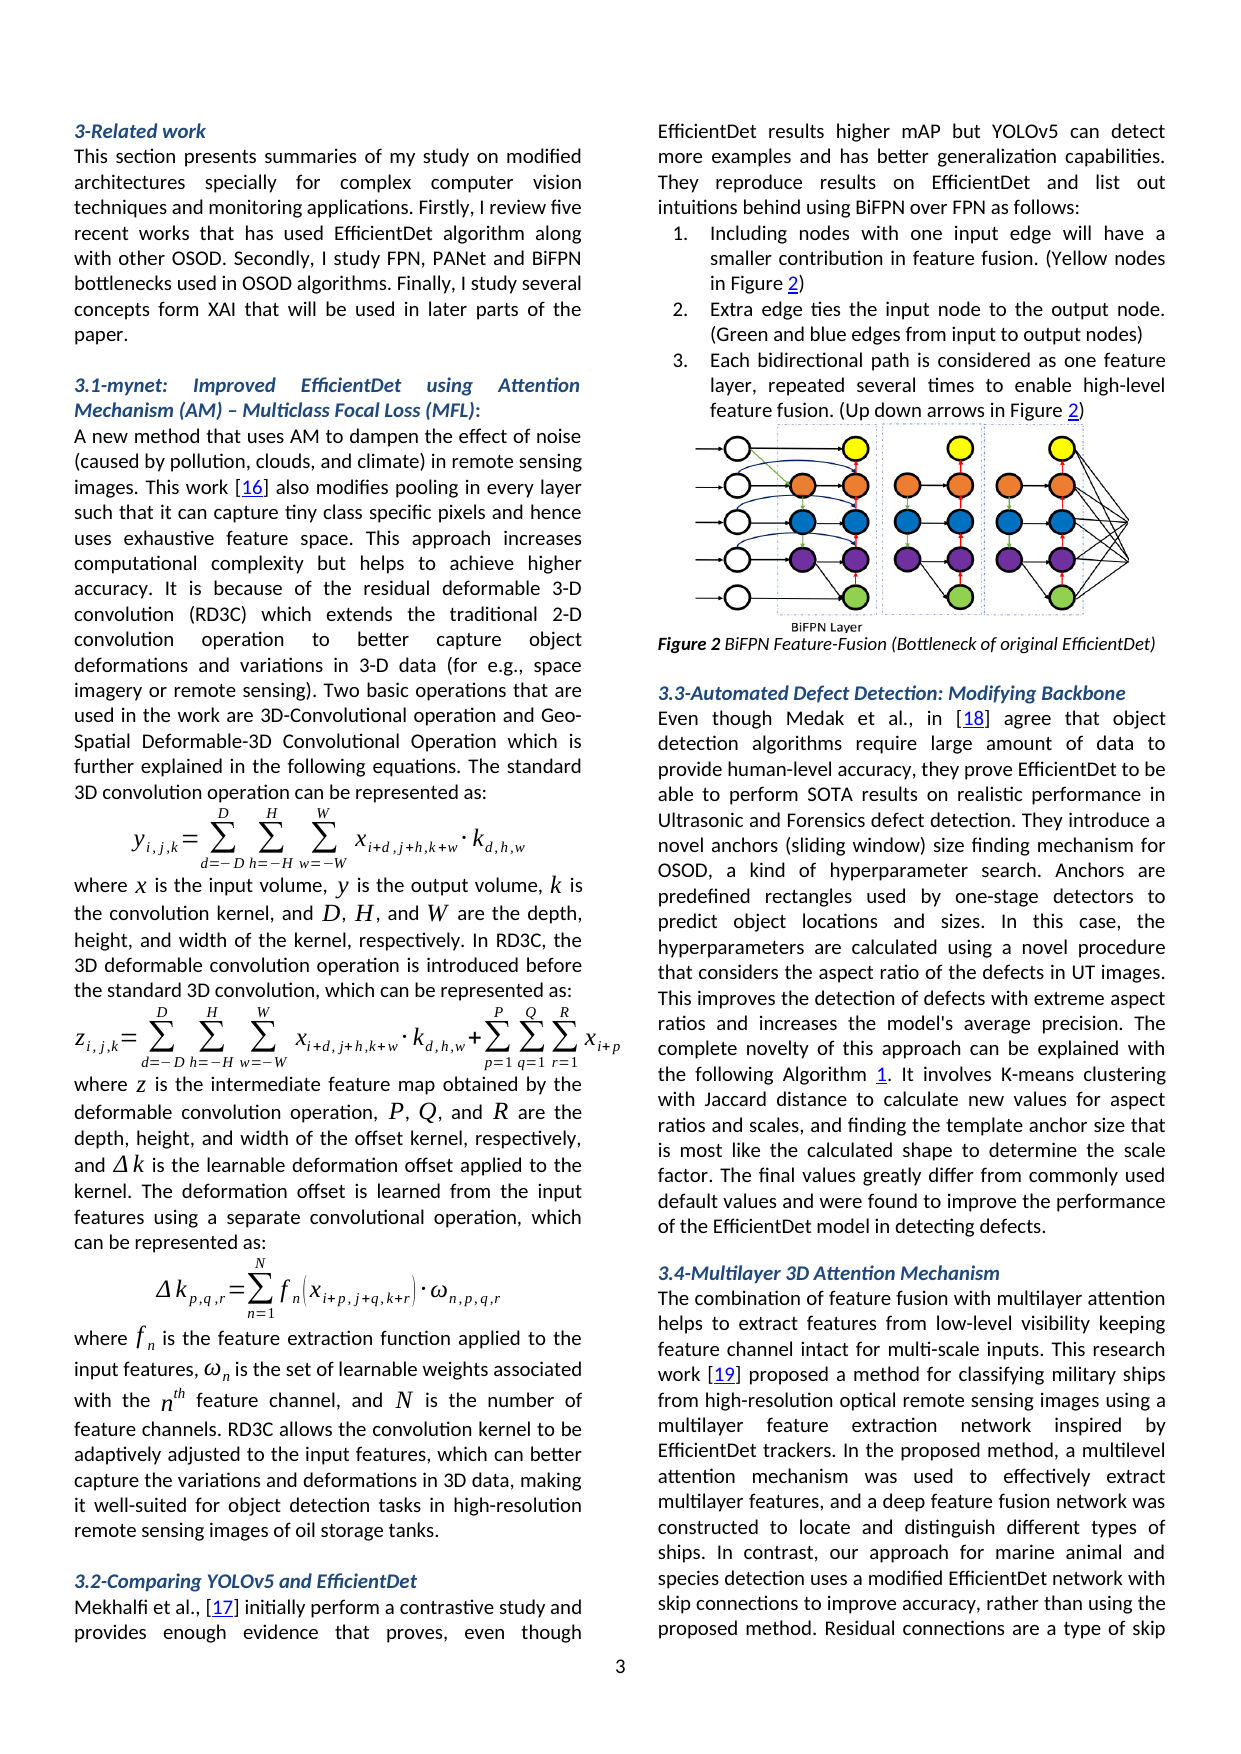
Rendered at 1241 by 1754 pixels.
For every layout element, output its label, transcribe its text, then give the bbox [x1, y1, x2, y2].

list Extra edge ties the input node to the output node. (Green and blue edges from input to output nodes) [672, 296, 1166, 347]
text where is the intermediate feature map obtained by the deformable convolution operation, , , and are the depth, height, and width of the offset kernel, respectively, and is the learnable deformation offset applied to the kernel. The deformation offset is learned from the input features using a separate convolutional operation, which can be represented as: [74, 1070, 583, 1255]
text 3-Related work [74, 118, 583, 143]
text where is the input volume, is the output volume, is the convolution kernel, and , , and are the depth, height, and width of the kernel, respectively. In RD3C, the 3D deformable convolution operation is introduced before the standard 3D convolution, which can be represented as: [74, 872, 583, 1003]
text Figure 2 BiFPN Feature-Fusion (Bottleneck of original EfficientDet) [658, 632, 1166, 655]
text Mekhalfi et al., [17] initially perform a contrastive study and provides enough evidence that proves, even though EfficientDet results higher mAP but YOLOv5 can detect more examples and has better generalization capabilities. They reproduce results on EfficientDet and list out intuitions behind using BiFPN over FPN as follows: [74, 1594, 583, 1645]
text 3.1-mynet: Improved EfficientDet using Attention Mechanism (AM) – Multiclass Focal Loss (MFL): [74, 372, 583, 423]
text A new method that uses AM to dampen the effect of noise (caused by pollution, clouds, and climate) in remote sensing images. This work [16] also modifies pooling in every layer such that it can capture tiny class specific pixels and hence uses exhaustive feature space. This approach increases computational complexity but helps to achieve higher accuracy. It is because of the residual deformable 3-D convolution (RD3C) which extends the traditional 2-D convolution operation to better capture object deformations and variations in 3-D data (for e.g., space imagery or remote sensing). Two basic operations that are used in the work are 3D-Convolutional operation and Geo-Spatial Deformable-3D Convolutional Operation which is further explained in the following equations. The standard 3D convolution operation can be represented as: [74, 423, 583, 804]
text Even though Medak et al., in [18] agree that object detection algorithms require large amount of data to provide human-level accuracy, they prove EfficientDet to be able to perform SOTA results on realistic performance in Ultrasonic and Forensics defect detection. They introduce a novel anchors (sliding window) size finding mechanism for OSOD, a kind of hyperparameter search. Anchors are predefined rectangles used by one-stage detectors to predict object locations and sizes. In this case, the hyperparameters are calculated using a novel procedure that considers the aspect ratio of the defects in UT images. This improves the detection of defects with extreme aspect ratios and increases the model's average precision. The complete novelty of this approach can be explained with the following Algorithm 1. It involves K-means clustering with Jaccard distance to calculate new values for aspect ratios and scales, and finding the template anchor size that is most like the calculated shape to determine the scale factor. The final values greatly differ from commonly used default values and were found to improve the performance of the EfficientDet model in detecting defects. [658, 705, 1166, 1239]
text This section presents summaries of my study on modified architectures specially for complex computer vision techniques and monitoring applications. Firstly, I review five recent works that has used EfficientDet algorithm along with other OSOD. Secondly, I study FPN, PANet and BiFPN bottlenecks used in OSOD algorithms. Finally, I study several concepts form XAI that will be used in later parts of the paper. [74, 143, 583, 347]
text where is the feature extraction function applied to the input features, is the set of learnable weights associated with the feature channel, and is the number of feature channels. RD3C allows the convolution kernel to be adaptively adjusted to the input features, which can better capture the variations and deformations in 3D data, making it well-suited for object detection tasks in high-resolution remote sensing images of oil storage tanks. [74, 1322, 583, 1543]
list Including nodes with one input edge will have a smaller contribution in feature fusion. (Yellow nodes in Figure 2) [672, 220, 1166, 296]
text 3.4-Multilayer 3D Attention Mechanism [658, 1260, 1166, 1285]
text 3.3-Automated Defect Detection: Modifying Backbone [658, 680, 1166, 705]
text 3.2-Comparing YOLOv5 and EfficientDet [74, 1568, 583, 1594]
text Mekhalfi et al., [17] initially perform a contrastive study and provides enough evidence that proves, even though EfficientDet results higher mAP but YOLOv5 can detect more examples and has better generalization capabilities. They reproduce results on EfficientDet and list out intuitions behind using BiFPN over FPN as follows: [658, 118, 1166, 220]
list Each bidirectional path is considered as one feature layer, repeated several times to enable high-level feature fusion. (Up down arrows in Figure 2) [672, 347, 1166, 423]
